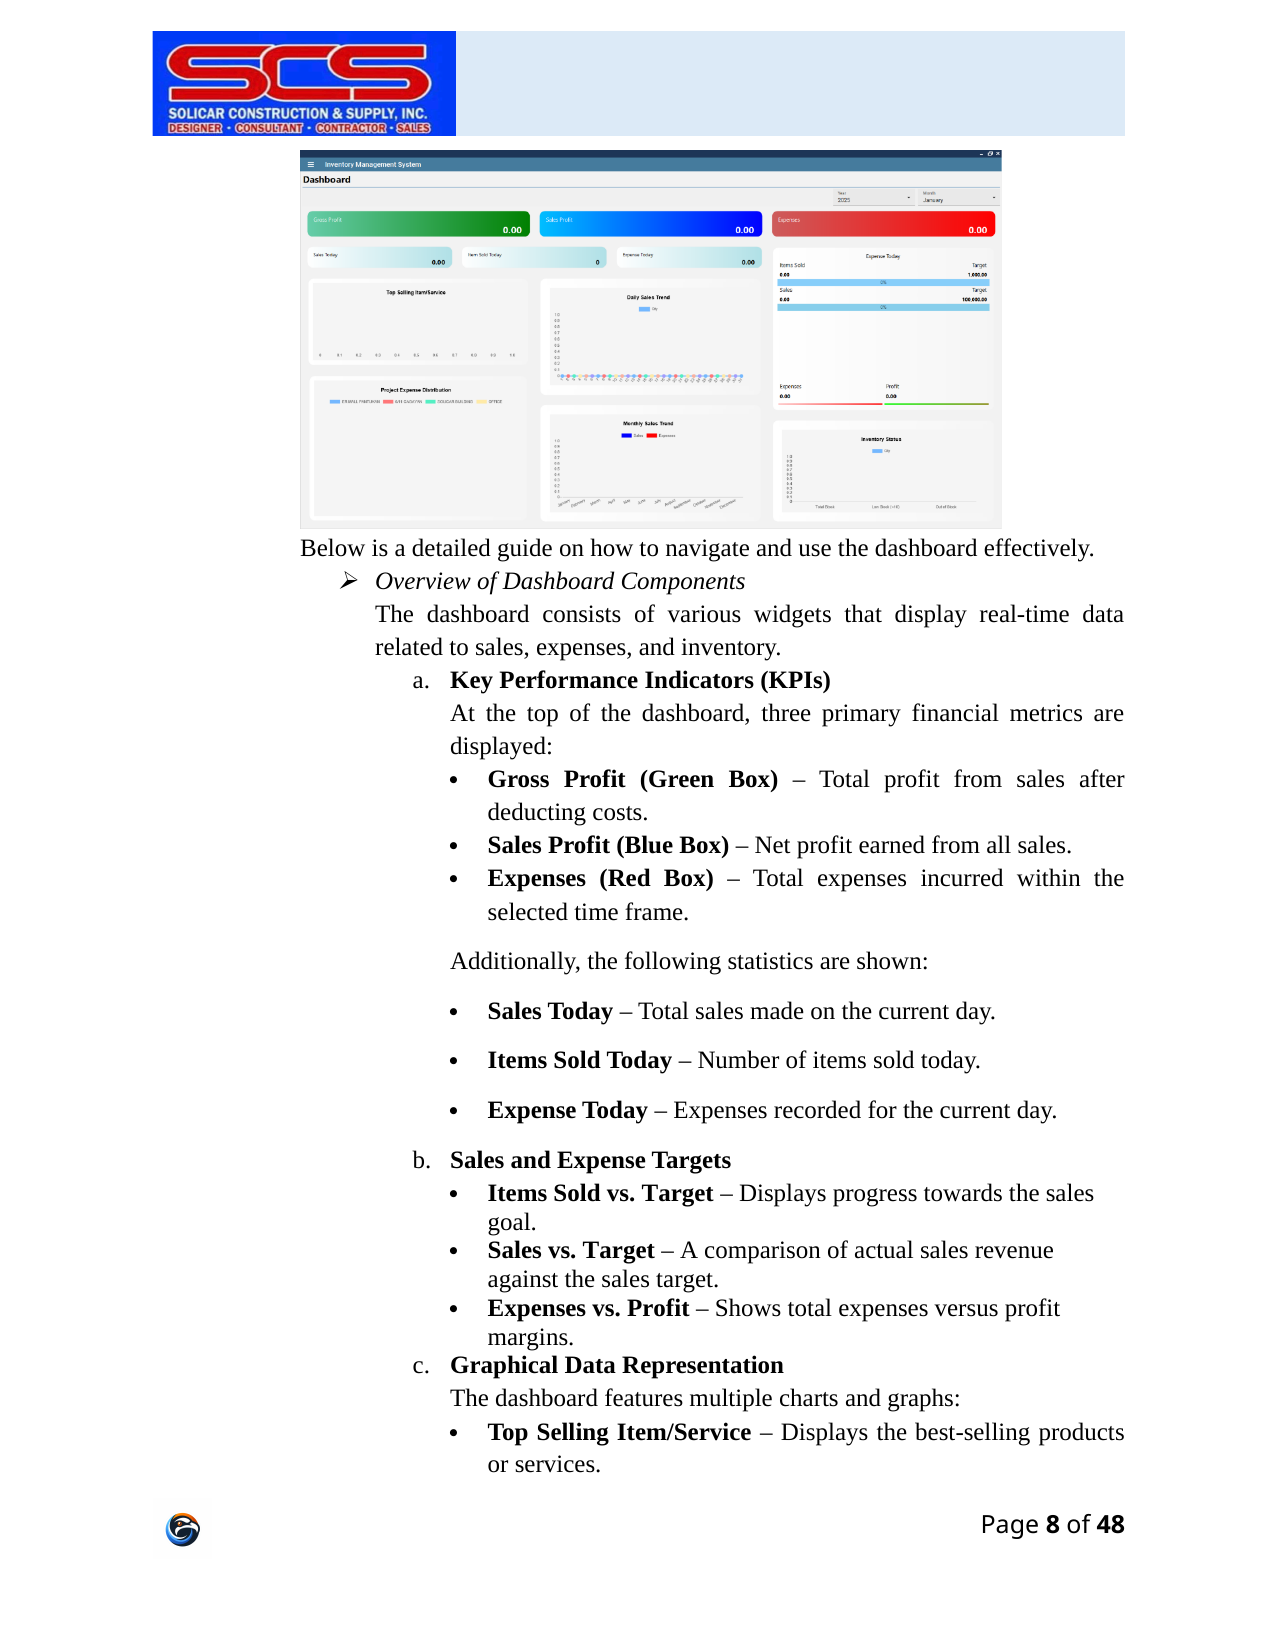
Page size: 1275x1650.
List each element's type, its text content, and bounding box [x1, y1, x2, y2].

list Sales vs. Target – A comparison of actual sales revenue against the sales target. [450, 1236, 1125, 1293]
list Below is a detailed guide on how to navigate and use the dashboard effectively. [300, 533, 1125, 562]
list Sales and Expense Targets [412, 1145, 1125, 1174]
picture [300, 150, 1002, 529]
list Graphical Data Representation [412, 1351, 1125, 1379]
list Expenses vs. Profit – Shows total expenses versus profit margins. [450, 1293, 1125, 1351]
list Overview of Dashboard Components [337, 566, 1125, 595]
picture [152, 31, 456, 136]
list Items Sold Today – Number of items sold today. [450, 1046, 1125, 1074]
list Top Selling Item/Service – Displays the best-selling products or services. [450, 1417, 1125, 1478]
text Additionally, the following statistics are shown: [450, 946, 1125, 975]
list Sales Profit (Blue Box) – Net profit earned from all sales. [450, 831, 1125, 859]
list At the top of the dashboard, three primary financial metrics are displayed: [450, 698, 1125, 760]
list Sales Today – Total sales made on the current day. [450, 996, 1125, 1025]
list The dashboard features multiple charts and graphs: [450, 1383, 1125, 1412]
list Key Performance Indicators (KPIs) [412, 665, 1125, 694]
list Expense Today – Expenses recorded for the current day. [450, 1095, 1125, 1124]
list Expenses (Red Box) – Total expenses incurred within the selected time frame. [450, 863, 1125, 925]
list Items Sold vs. Target – Displays progress towards the sales goal. [450, 1178, 1125, 1236]
list Gross Profit (Green Box) – Total profit from sales after deducting costs. [450, 764, 1125, 826]
list The dashboard consists of various widgets that display real-time data related to sales, expenses, and inventory. [375, 599, 1125, 661]
picture [152, 1498, 213, 1559]
